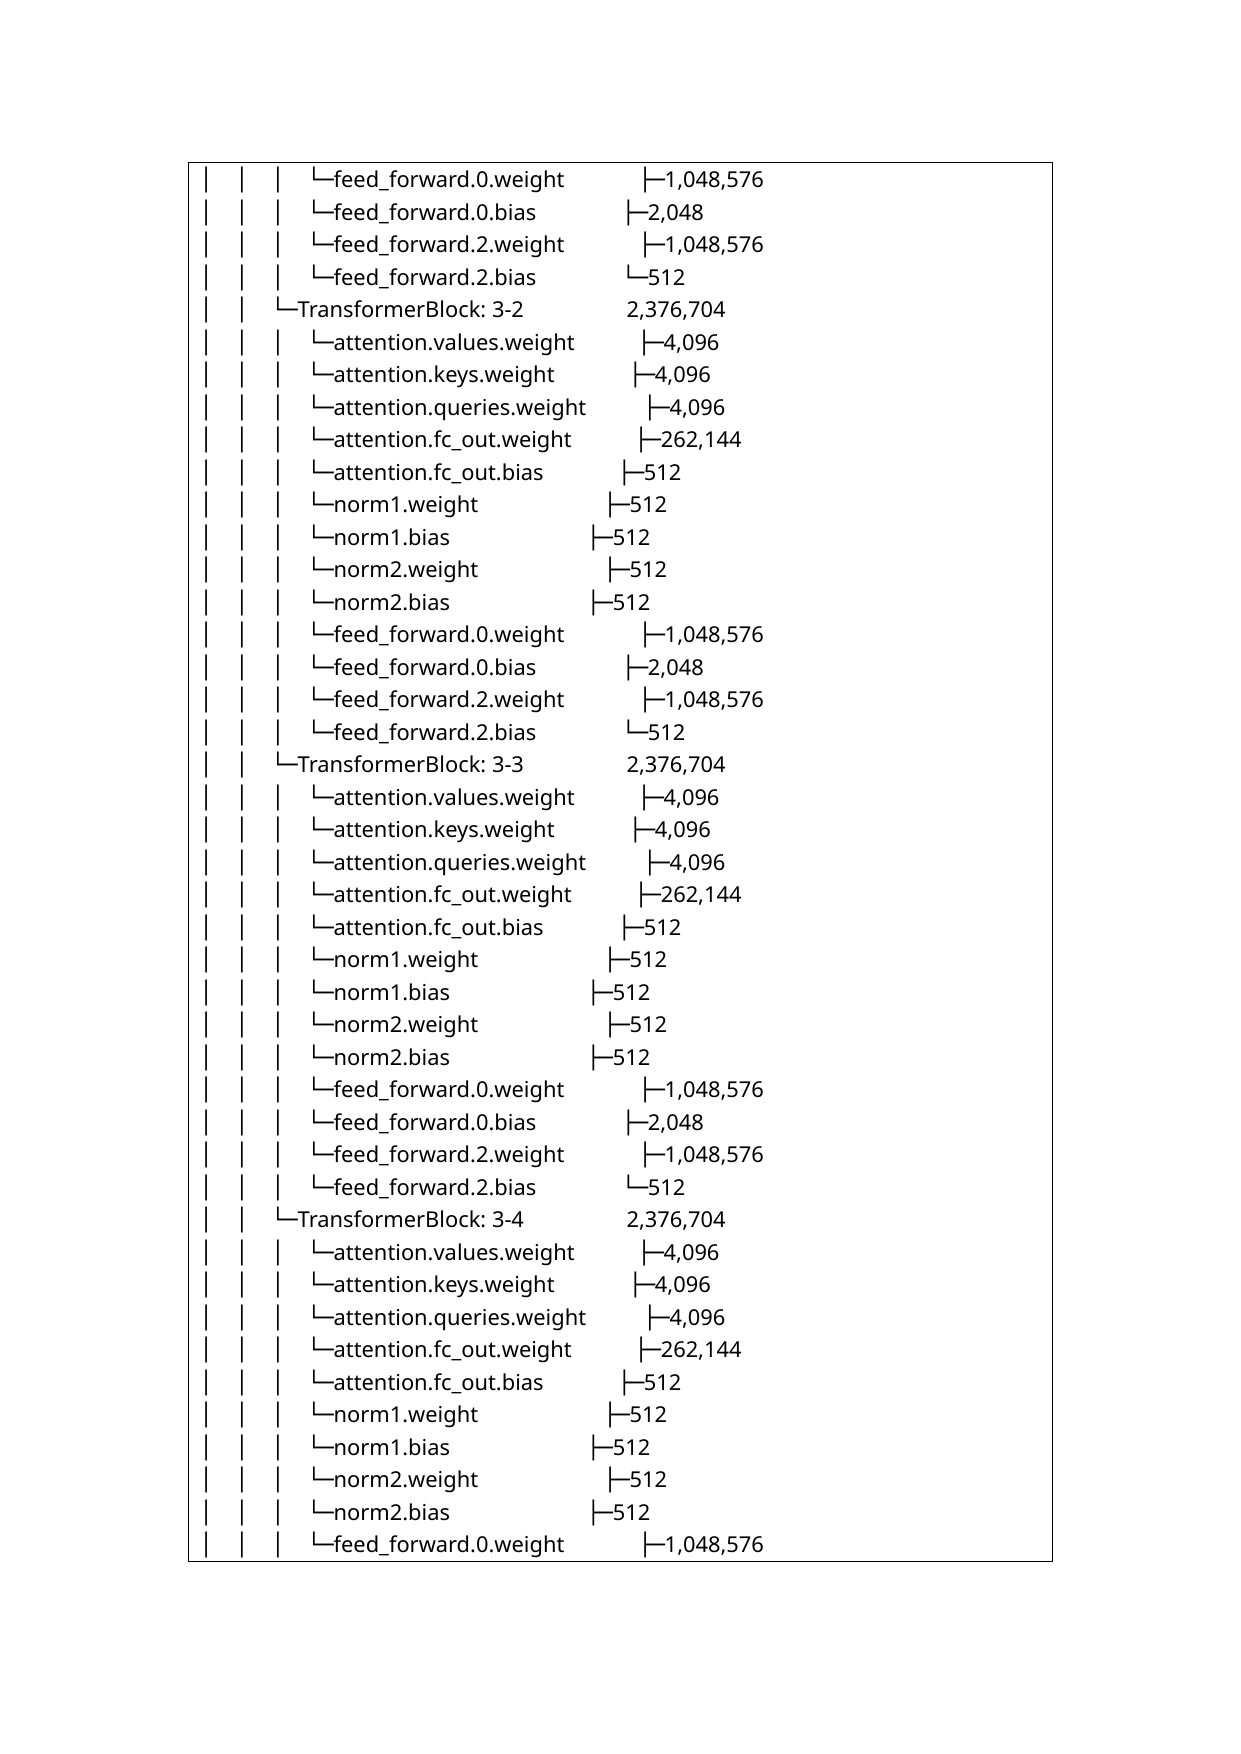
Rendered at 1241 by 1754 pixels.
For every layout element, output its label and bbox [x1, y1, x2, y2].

table_header [189, 163, 1052, 1561]
